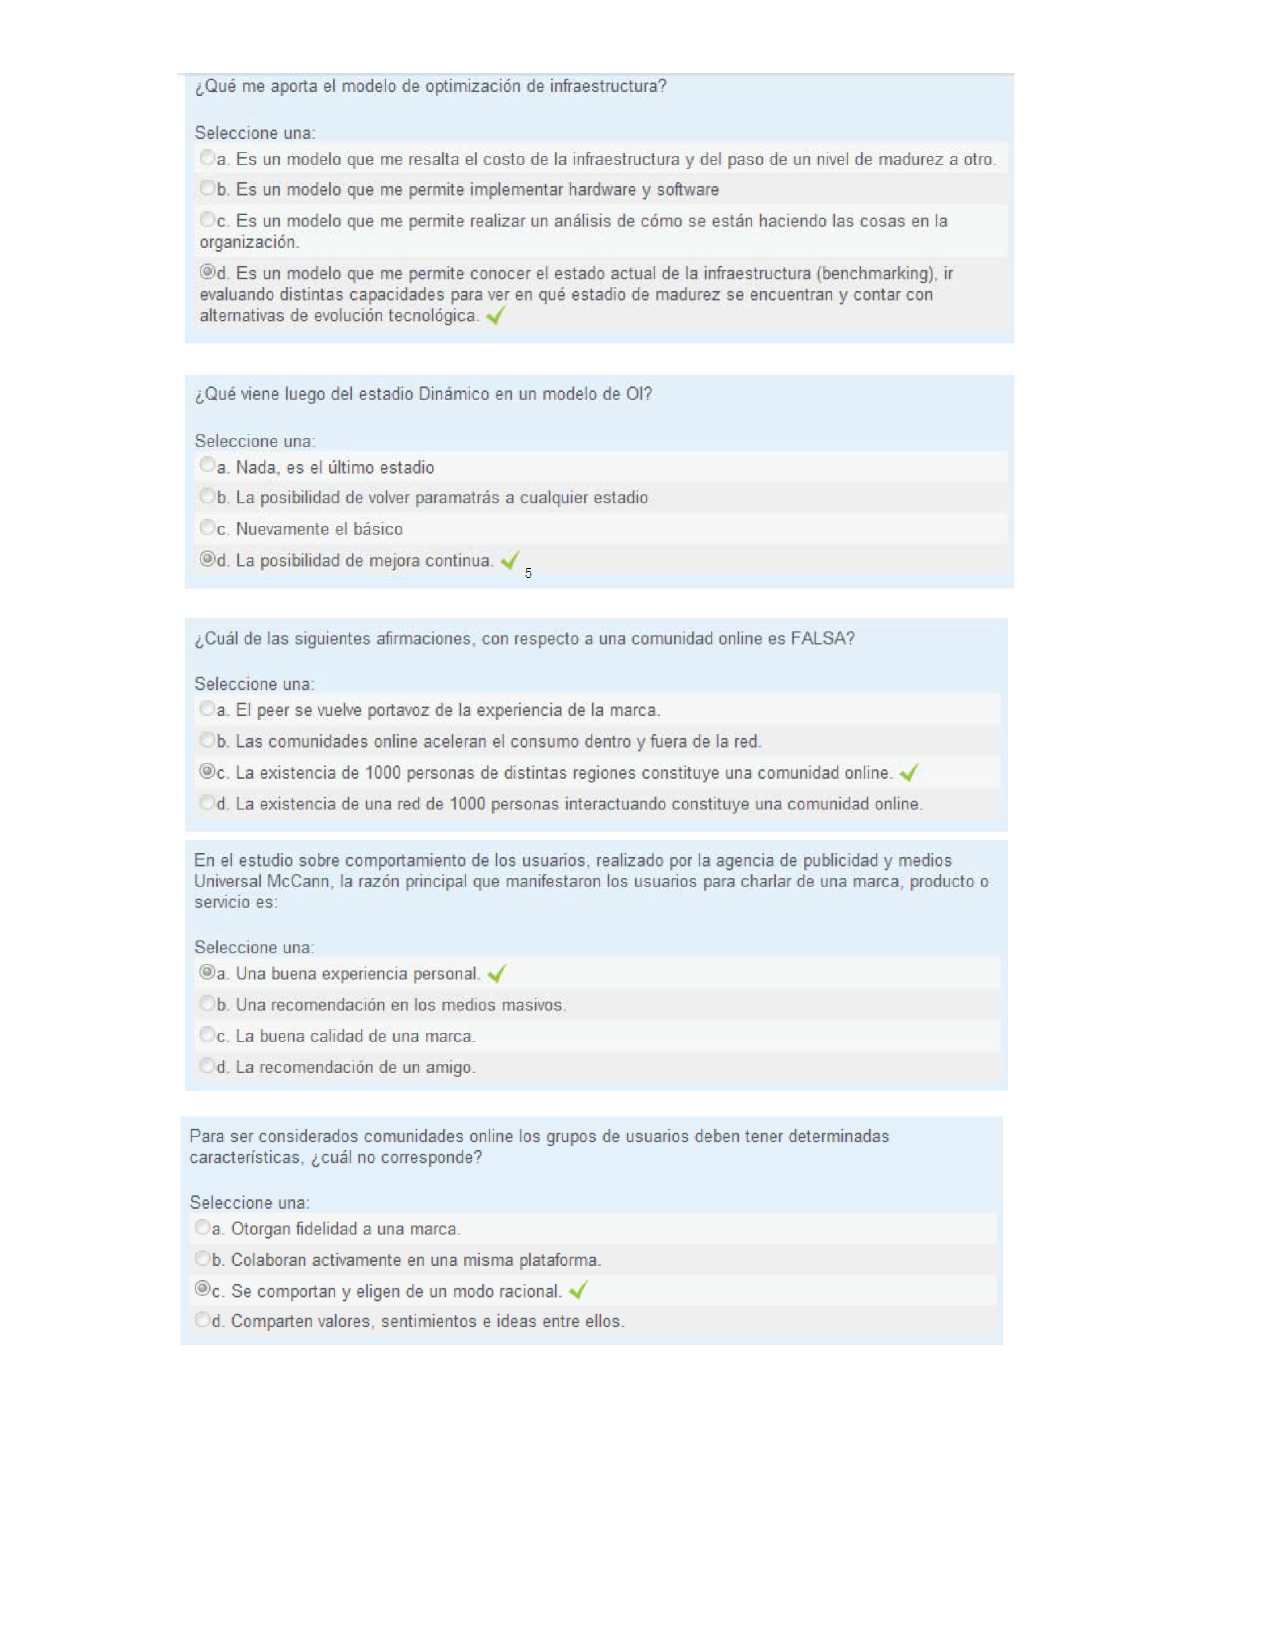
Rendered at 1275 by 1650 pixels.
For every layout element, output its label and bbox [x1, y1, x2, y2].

picture [177, 73, 1015, 591]
picture [177, 615, 1008, 1091]
picture [177, 1115, 1003, 1345]
